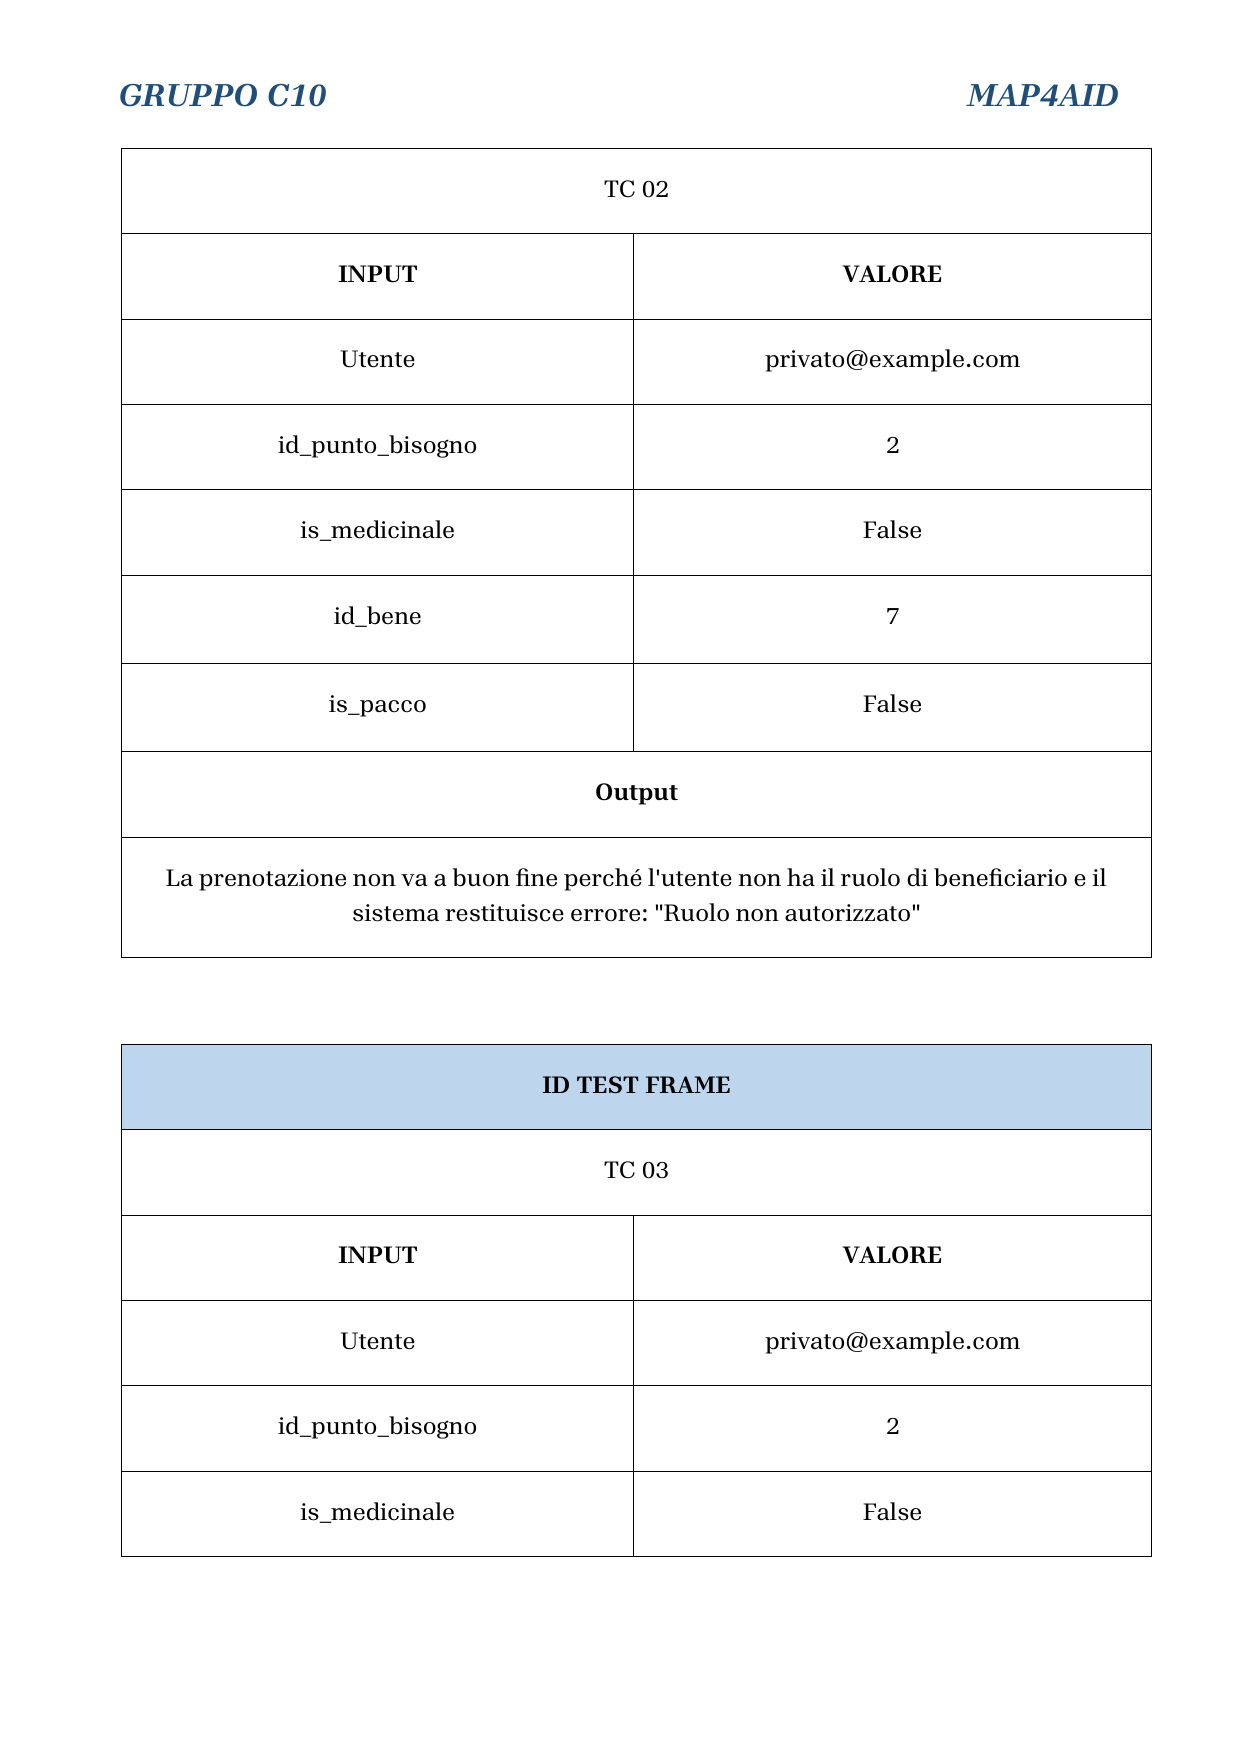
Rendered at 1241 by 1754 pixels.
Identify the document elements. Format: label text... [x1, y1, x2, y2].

table_cell 7 [634, 576, 1151, 663]
table_cell Output [122, 752, 1151, 837]
table_cell INPUT [122, 1216, 633, 1300]
table_cell Utente [122, 320, 633, 404]
table_cell id_punto_bisogno [122, 1386, 633, 1471]
table_cell privato@example.com [634, 1301, 1151, 1385]
table_cell 2 [634, 405, 1151, 489]
table_cell TC 03 [122, 1130, 1151, 1214]
table_cell privato@example.com [634, 320, 1151, 404]
table_cell False [634, 664, 1151, 751]
table_cell La prenotazione non va a buon fine perché l'utente non ha il ruolo di beneficiario e il sistema restituisce errore: "Ruolo non autorizzato" [122, 838, 1151, 957]
table_cell False [634, 1472, 1151, 1556]
table_cell 2 [634, 1386, 1151, 1471]
table_cell Utente [122, 1301, 633, 1385]
table_cell VALORE [634, 234, 1151, 318]
table_cell INPUT [122, 234, 633, 318]
table_cell False [634, 490, 1151, 575]
table_cell VALORE [634, 1216, 1151, 1300]
table_cell id_punto_bisogno [122, 405, 633, 489]
table_cell id_bene [122, 576, 633, 663]
table_cell is_medicinale [122, 1472, 633, 1556]
table_header ID TEST FRAME [122, 1045, 1151, 1129]
table_cell is_medicinale [122, 490, 633, 575]
table_cell TC 02 [122, 149, 1151, 233]
table_cell is_pacco [122, 664, 633, 751]
